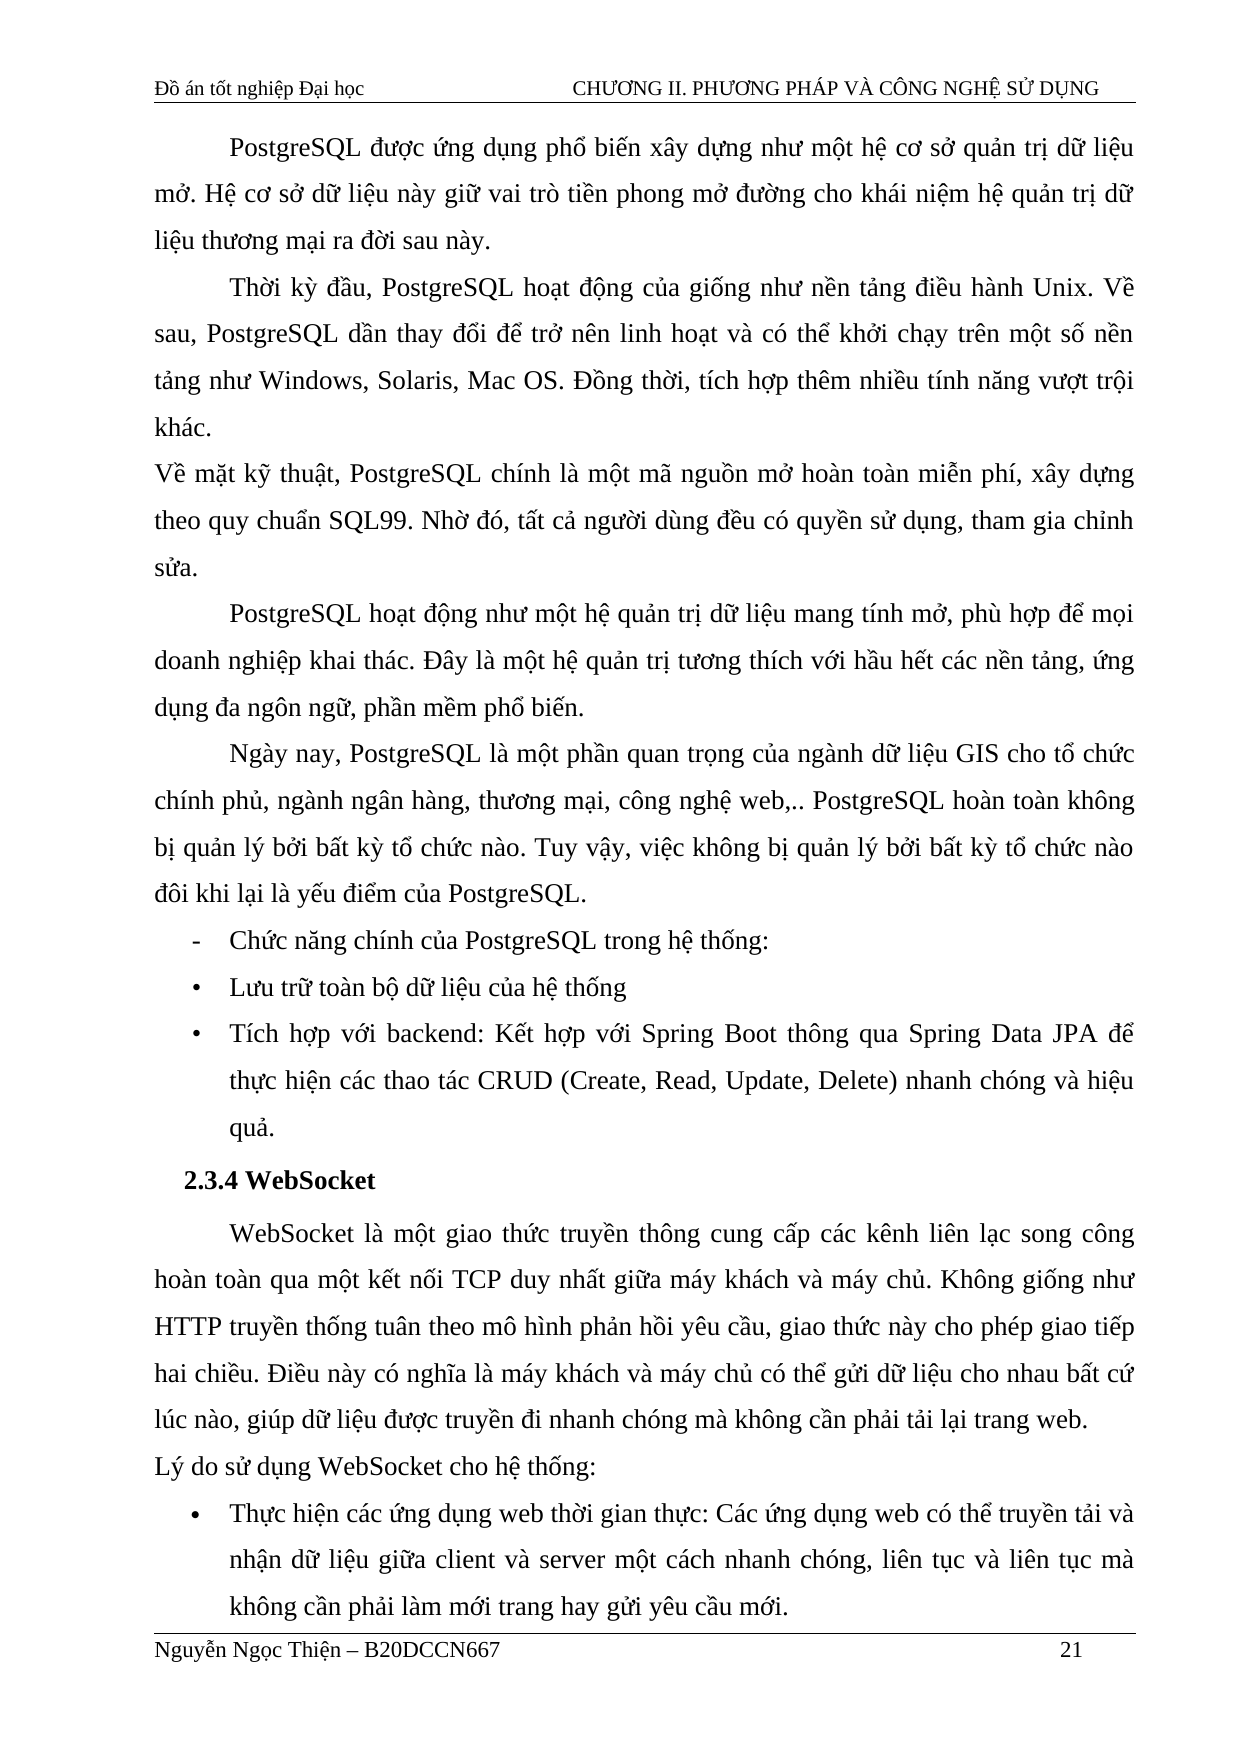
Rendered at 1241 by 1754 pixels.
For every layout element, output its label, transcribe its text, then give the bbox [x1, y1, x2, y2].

list Tích hợp với backend: Kết hợp với Spring Boot thông qua Spring Data JPA để thực hiện các thao tác CRUD (Create, Read, Update, Delete) nhanh chóng và hiệu quả. [192, 1018, 1136, 1142]
text Ngày nay, PostgreSQL là một phần quan trọng của ngành dữ liệu GIS cho tổ chức chính phủ, ngành ngân hàng, thương mại, công nghệ web,.. PostgreSQL hoàn toàn không bị quản lý bởi bất kỳ tổ chức nào. Tuy vậy, việc không bị quản lý bởi bất kỳ tổ chức nào đôi khi lại là yếu điểm của PostgreSQL. [154, 738, 1136, 909]
subtitle 2.3.4 WebSocket [184, 1164, 1136, 1195]
list Thực hiện các ứng dụng web thời gian thực: Các ứng dụng web có thể truyền tải và nhận dữ liệu giữa client và server một cách nhanh chóng, liên tục và liên tục mà không cần phải làm mới trang hay gửi yêu cầu mới. [192, 1497, 1136, 1621]
text Thời kỳ đầu, PostgreSQL hoạt động của giống như nền tảng điều hành Unix. Về sau, PostgreSQL dần thay đổi để trở nên linh hoạt và có thể khởi chạy trên một số nền tảng như Windows, Solaris, Mac OS. Đồng thời, tích hợp thêm nhiều tính năng vượt trội khác. [154, 271, 1136, 442]
text Lý do sử dụng WebSocket cho hệ thống: [154, 1450, 1136, 1481]
text WebSocket là một giao thức truyền thông cung cấp các kênh liên lạc song công hoàn toàn qua một kết nối TCP duy nhất giữa máy khách và máy chủ. Không giống như HTTP truyền thống tuân theo mô hình phản hồi yêu cầu, giao thức này cho phép giao tiếp hai chiều. Điều này có nghĩa là máy khách và máy chủ có thể gửi dữ liệu cho nhau bất cứ lúc nào, giúp dữ liệu được truyền đi nhanh chóng mà không cần phải tải lại trang web. [154, 1217, 1136, 1434]
text PostgreSQL được ứng dụng phổ biến xây dựng như một hệ cơ sở quản trị dữ liệu mở. Hệ cơ sở dữ liệu này giữ vai trò tiền phong mở đường cho khái niệm hệ quản trị dữ liệu thương mại ra đời sau này. [154, 131, 1136, 255]
list Chức năng chính của PostgreSQL trong hệ thống: [192, 924, 1136, 955]
text Về mặt kỹ thuật, PostgreSQL chính là một mã nguồn mở hoàn toàn miễn phí, xây dựng theo quy chuẩn SQL99. Nhờ đó, tất cả người dùng đều có quyền sử dụng, tham gia chỉnh sửa. [154, 458, 1136, 582]
text PostgreSQL hoạt động như một hệ quản trị dữ liệu mang tính mở, phù hợp để mọi doanh nghiệp khai thác. Đây là một hệ quản trị tương thích với hầu hết các nền tảng, ứng dụng đa ngôn ngữ, phần mềm phổ biến. [154, 598, 1136, 722]
list Lưu trữ toàn bộ dữ liệu của hệ thống [192, 971, 1136, 1002]
